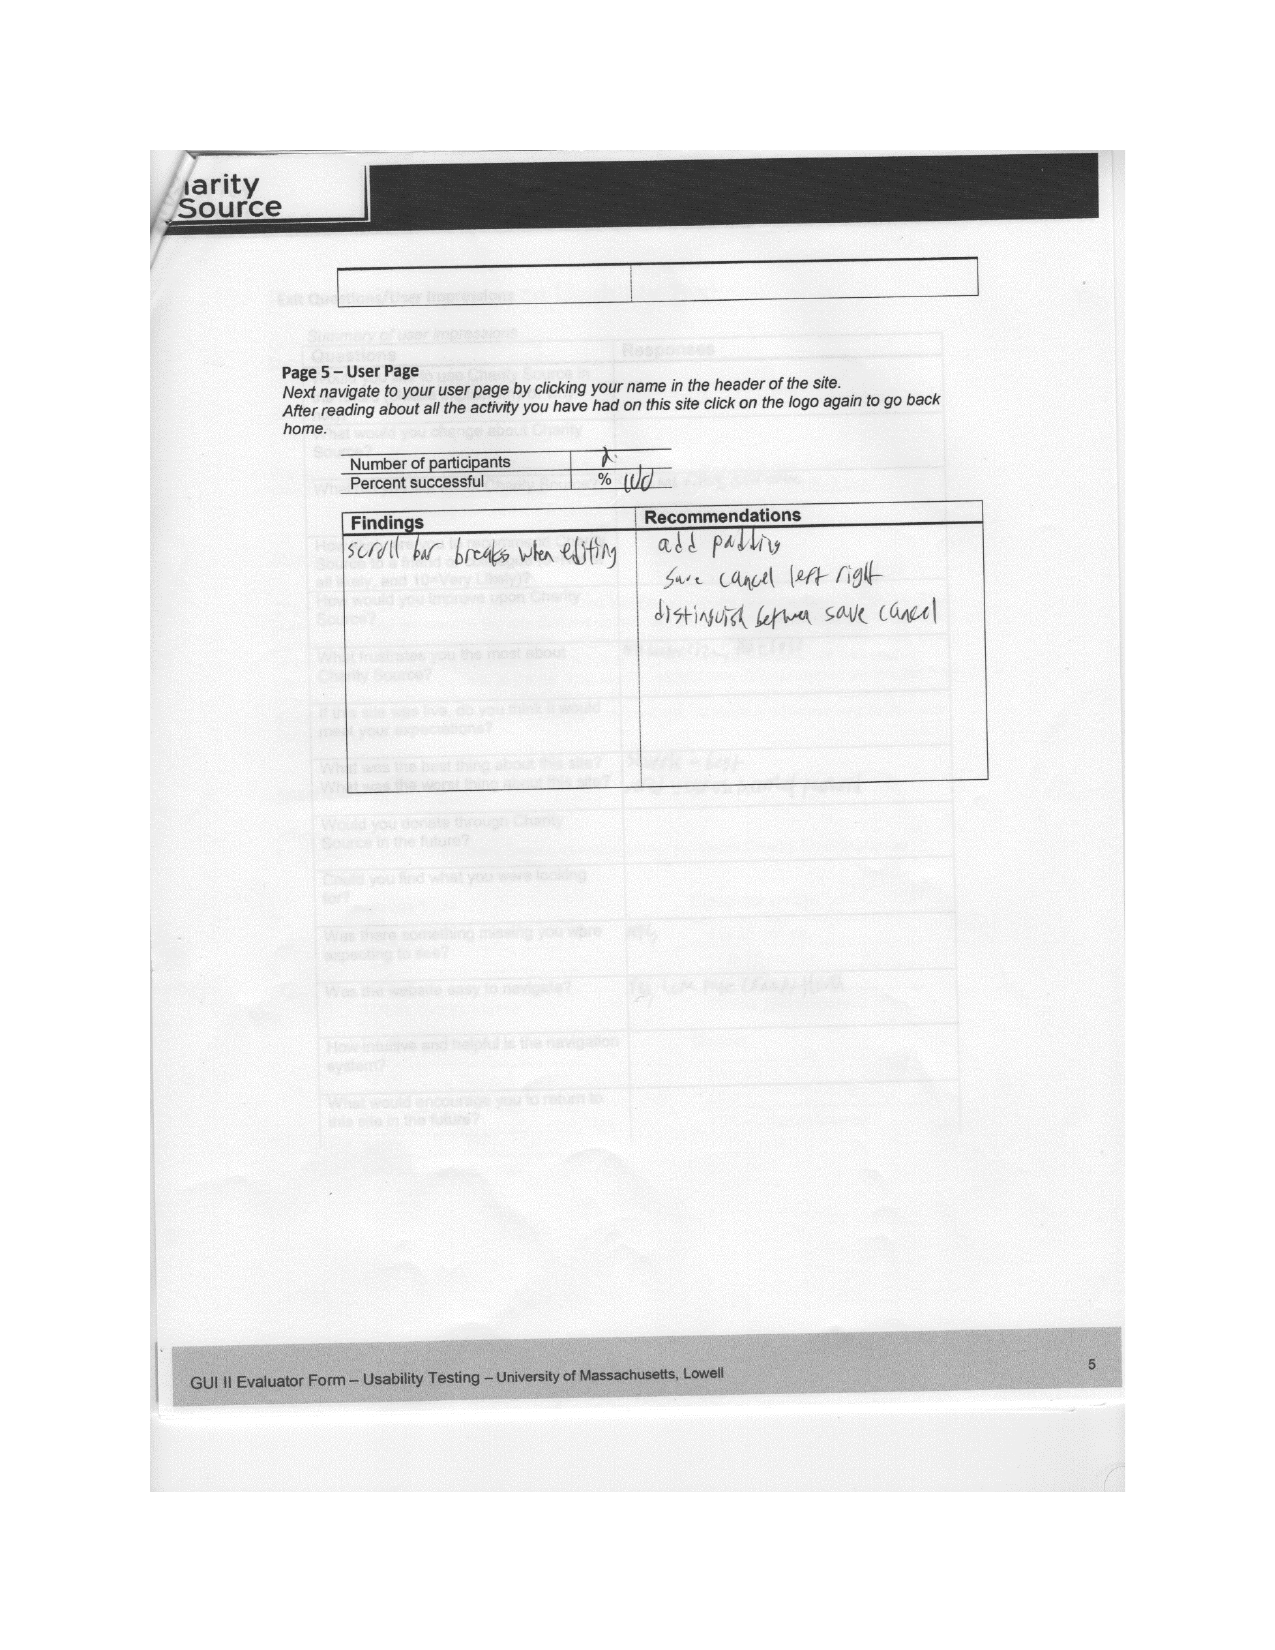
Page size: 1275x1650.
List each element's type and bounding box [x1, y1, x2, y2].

picture [150, 150, 1125, 1492]
